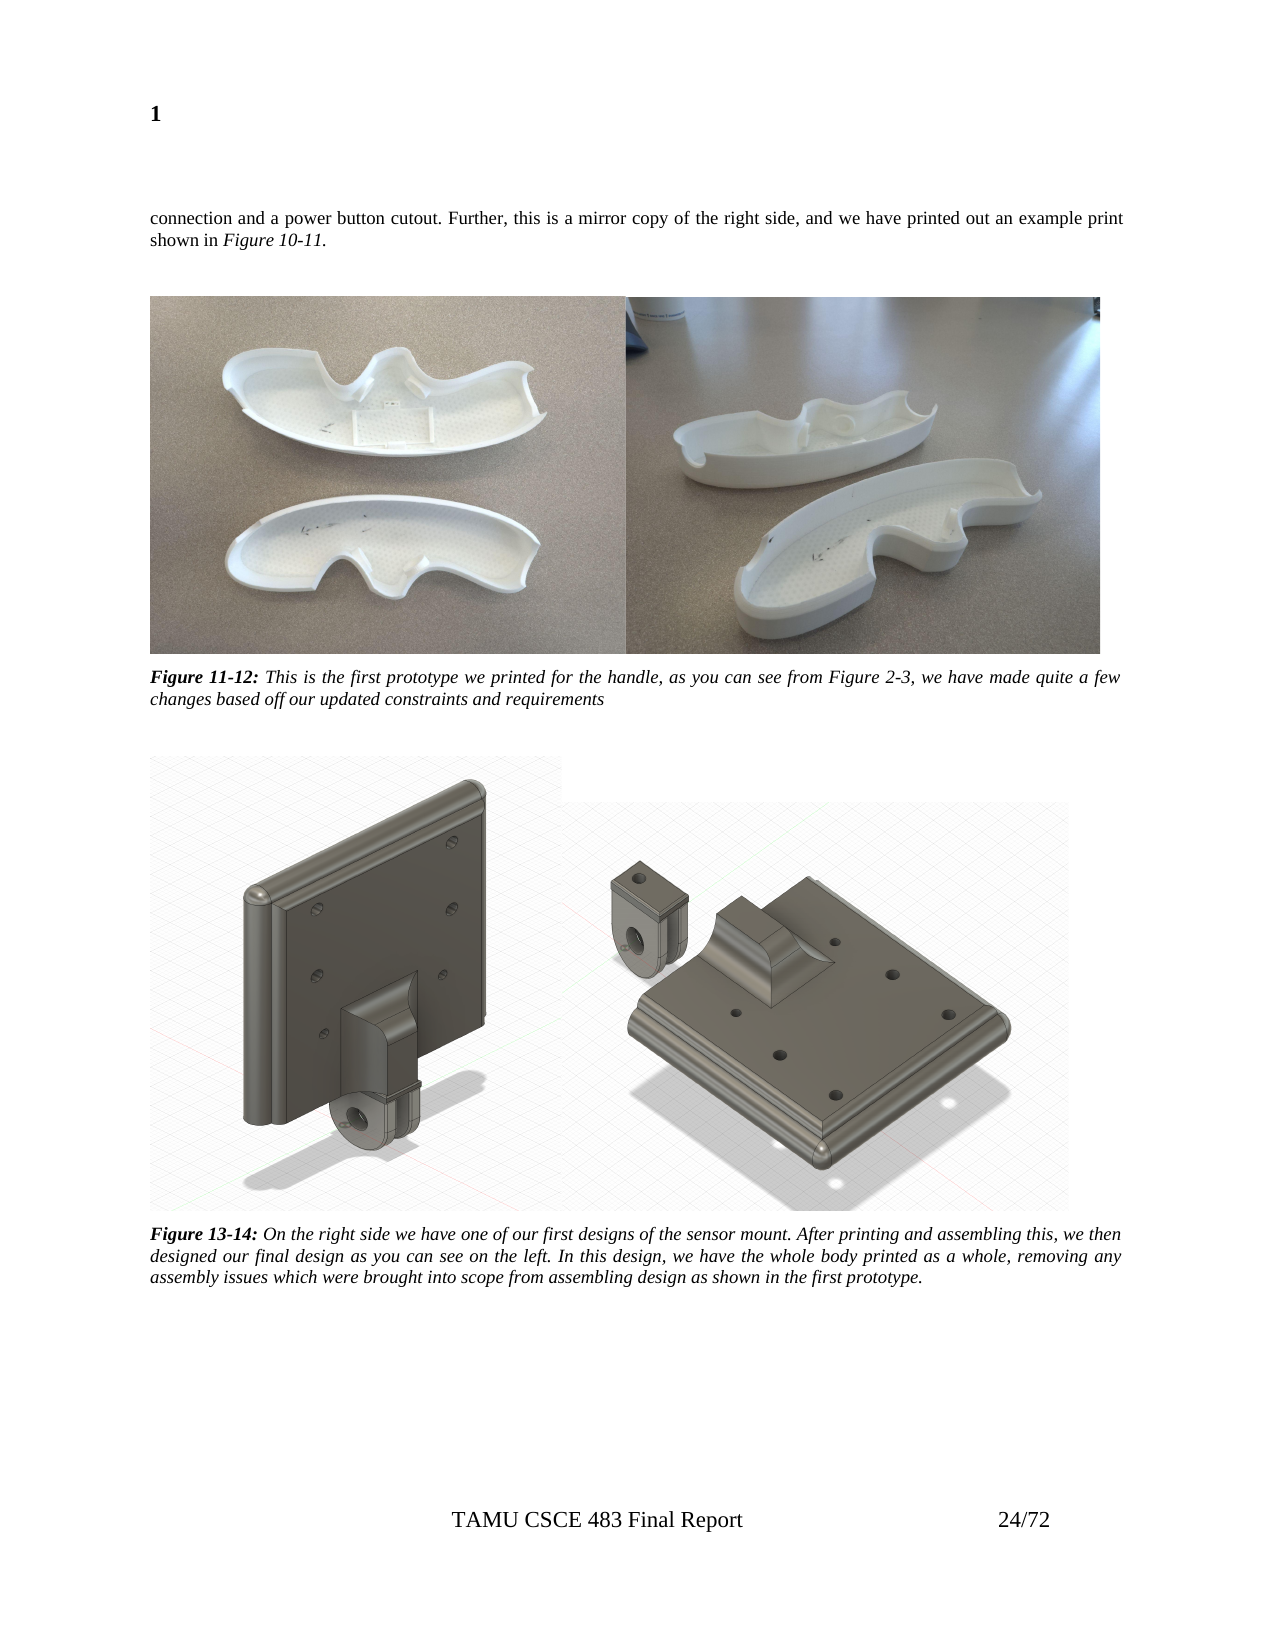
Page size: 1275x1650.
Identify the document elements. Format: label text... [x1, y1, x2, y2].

picture [150, 756, 1069, 1211]
picture [150, 296, 1100, 654]
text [150, 207, 1125, 250]
text Figure 11-12: This is the first prototype we printed for the handle, as you can see from Figure 2-3, we have made quite a few changes based off our updated constraints and requirements [150, 666, 1125, 709]
text Figure 13-14: On the right side we have one of our first designs of the sensor mount. After printing and assembling this, we then designed our final design as you can see on the left. In this design, we have the whole body printed as a whole, removing any assembly issues which were brought into scope from assembling design as shown in the first prototype. [150, 1223, 1125, 1288]
